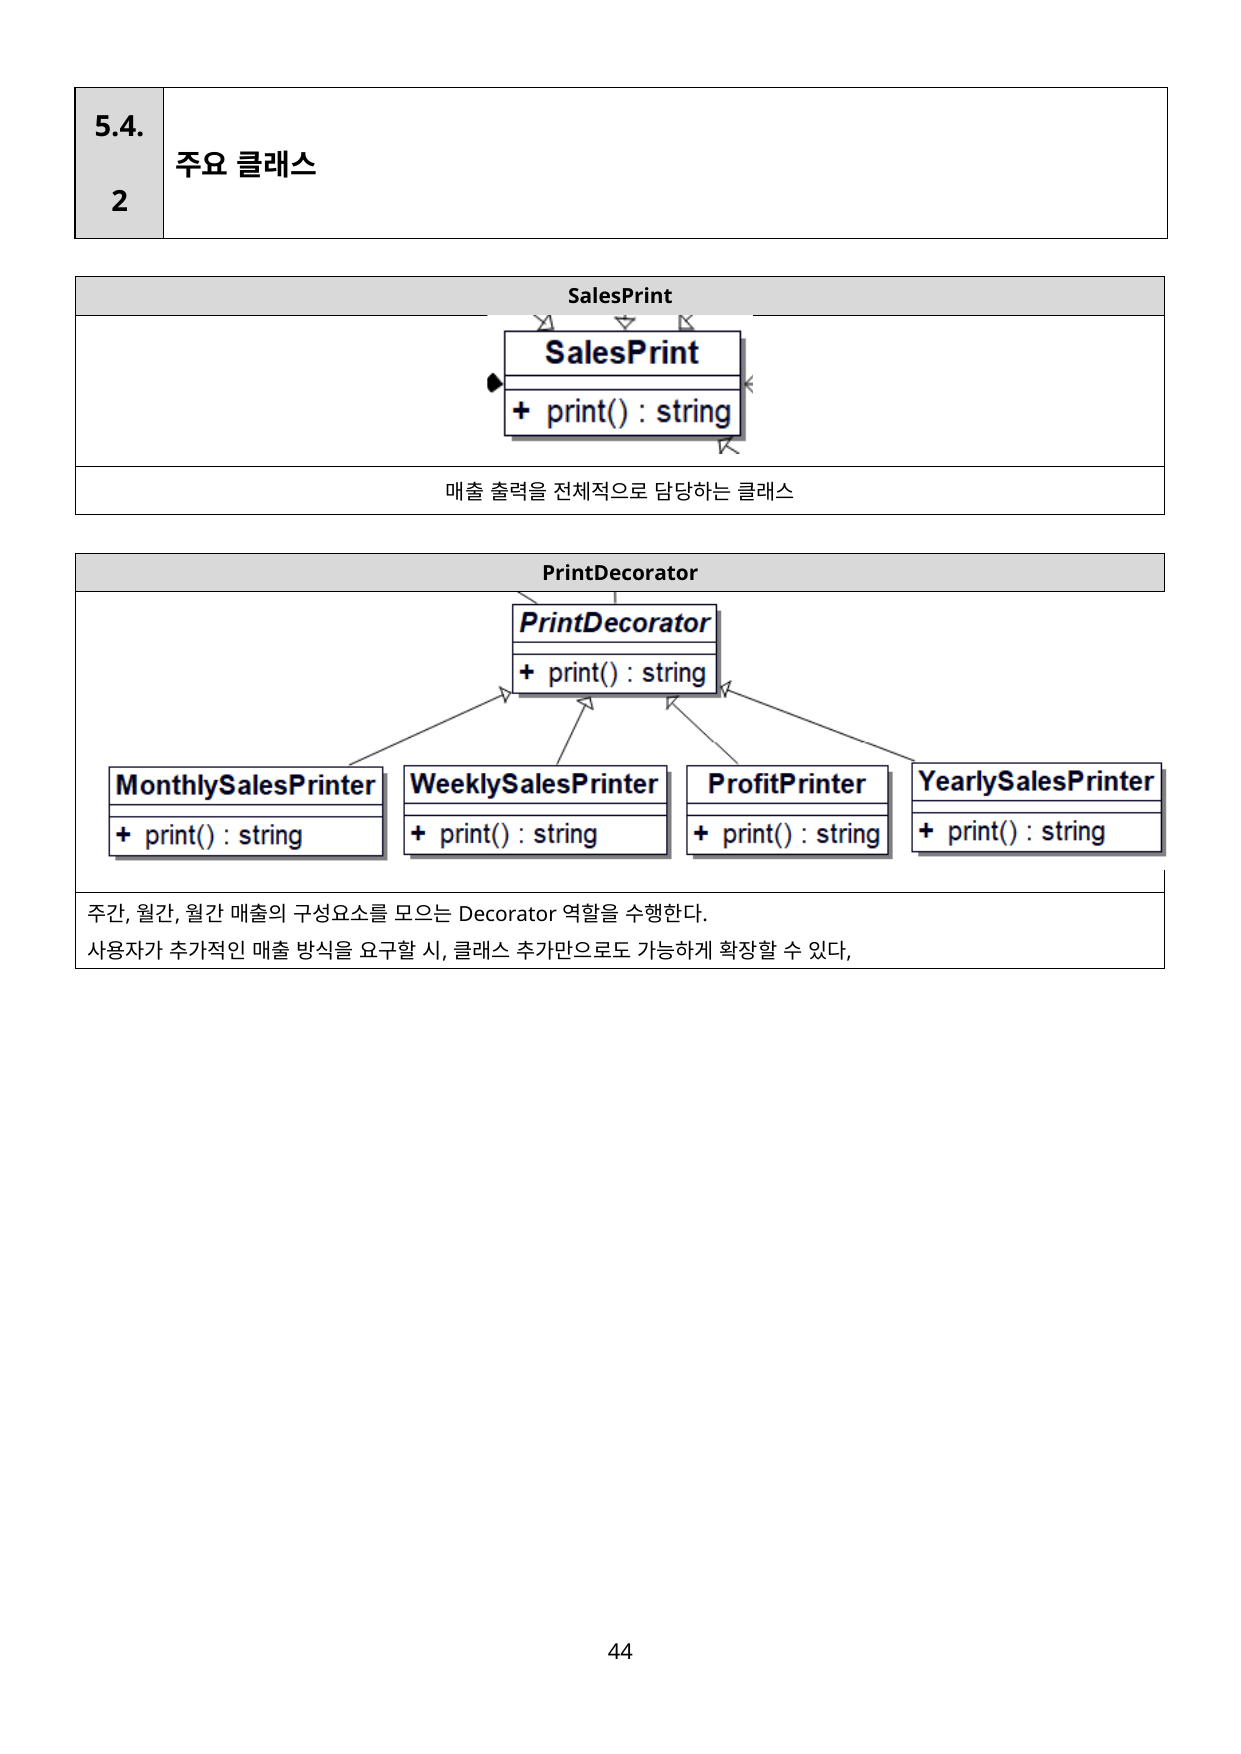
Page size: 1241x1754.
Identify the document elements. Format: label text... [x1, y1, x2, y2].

table_header SalesPrint [76, 277, 1164, 315]
table_header 주요 클래스 [164, 88, 1167, 238]
table_cell [76, 592, 1164, 892]
table_header 5.4.2 [76, 88, 163, 238]
picture [86, 592, 1177, 870]
table_cell 매출 출력을 전체적으로 담당하는 클래스 [76, 467, 1164, 514]
table_header PrintDecorator [76, 554, 1164, 591]
table_cell 주간, 월간, 월간 매출의 구성요소를 모으는 Decorator 역할을 수행한다. 사용자가 추가적인 매출 방식을 요구할 시, 클래스 추가만으로도 가능하게 확장할 수 있다, [76, 893, 1164, 968]
picture [487, 315, 753, 454]
table_cell [76, 316, 1164, 466]
